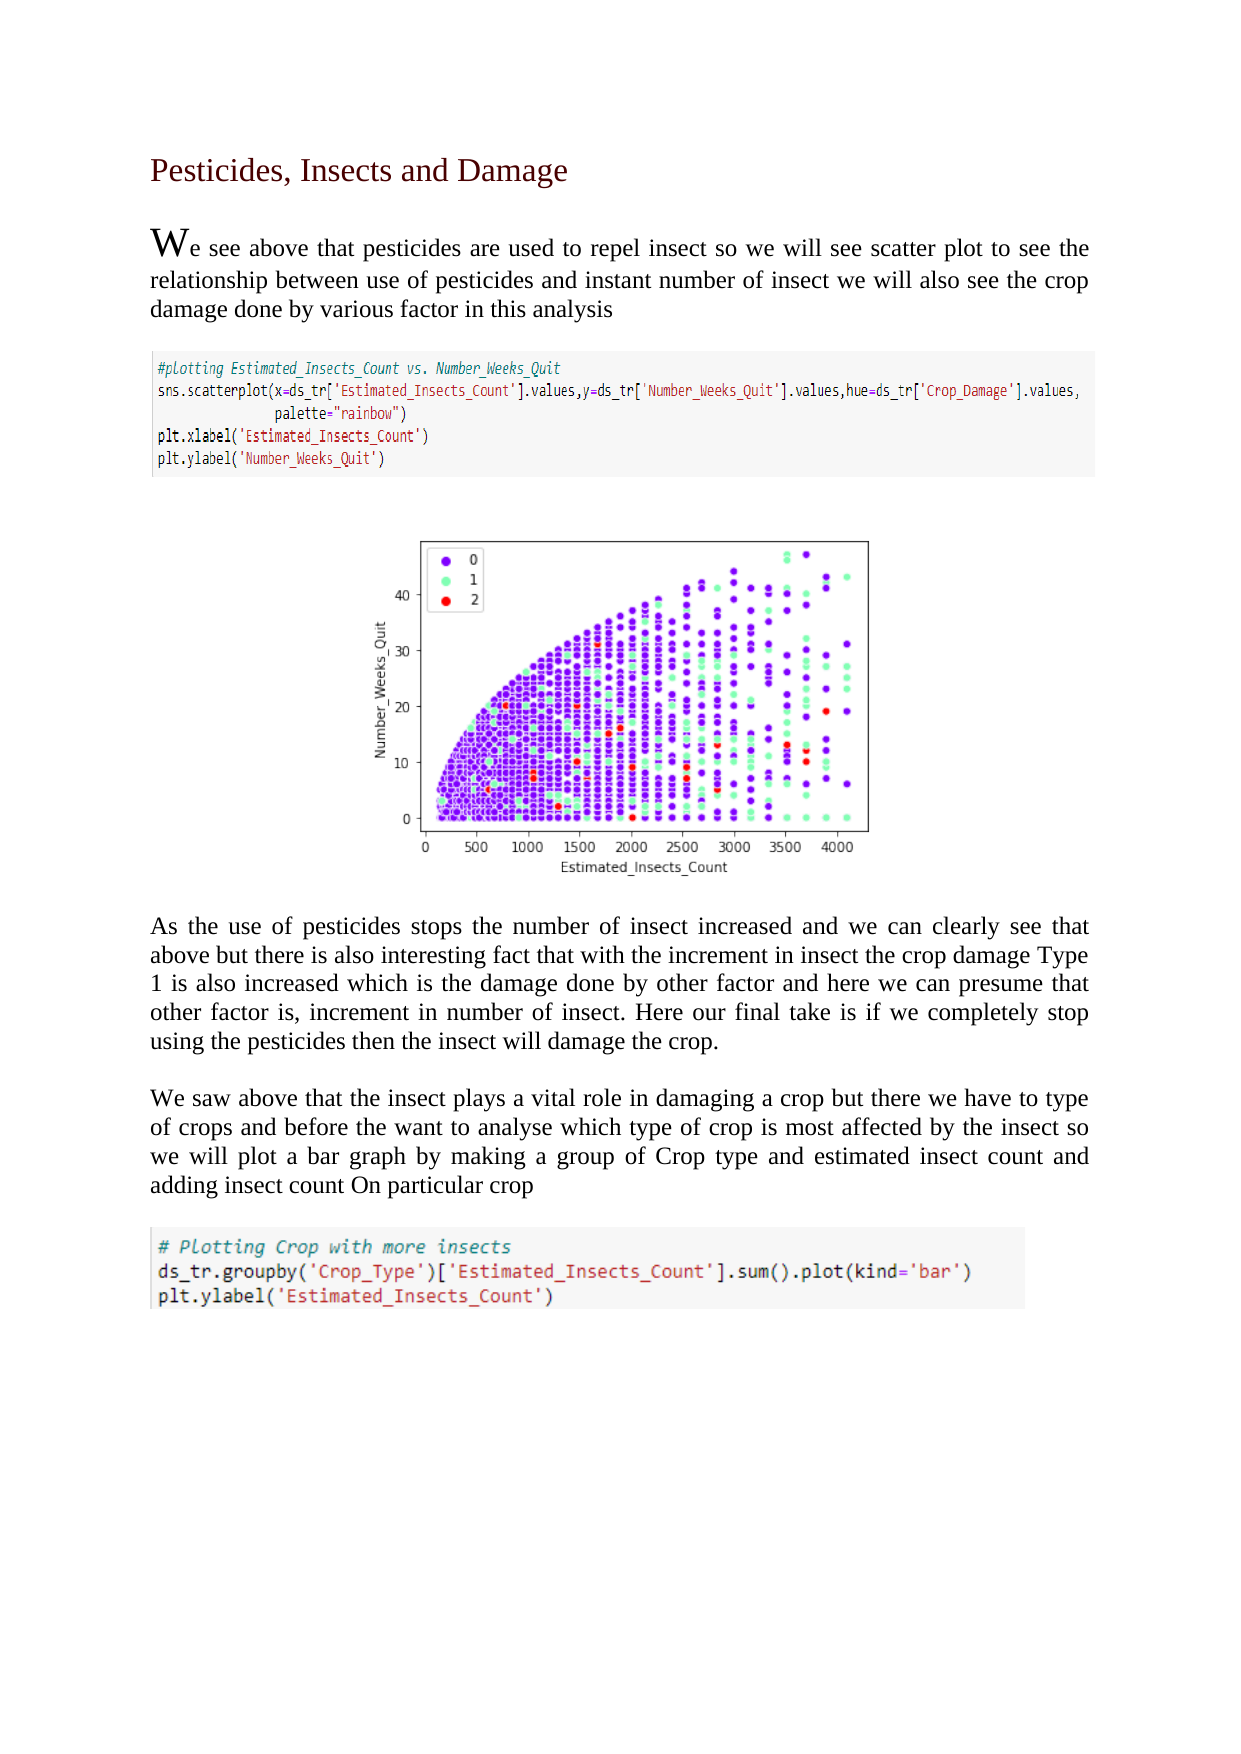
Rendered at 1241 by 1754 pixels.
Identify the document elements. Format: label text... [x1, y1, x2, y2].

text As the use of pesticides stops the number of insect increased and we can clearly see that above but there is also interesting fact that with the increment in insect the crop damage Type 1 is also increased which is the damage done by other factor and here we can presume that other factor is, increment in number of insect. Here our final take is if we completely stop using the pesticides then the insect will damage the crop. [150, 911, 1090, 1055]
text Pesticides, Insects and Damage [150, 150, 1090, 188]
picture [364, 533, 876, 883]
picture [150, 1227, 1025, 1309]
text We see above that pesticides are used to repel insect so we will see scatter plot to see the relationship between use of pesticides and instant number of insect we will also see the crop damage done by various factor in this analysis [150, 217, 1090, 322]
text We saw above that the insect plays a vital role in damaging a crop but there we have to type of crops and before the want to analyse which type of crop is most affected by the insect so we will plot a bar graph by making a group of Crop type and estimated insect count and adding insect count On particular crop [150, 1083, 1090, 1198]
picture [150, 351, 1096, 477]
